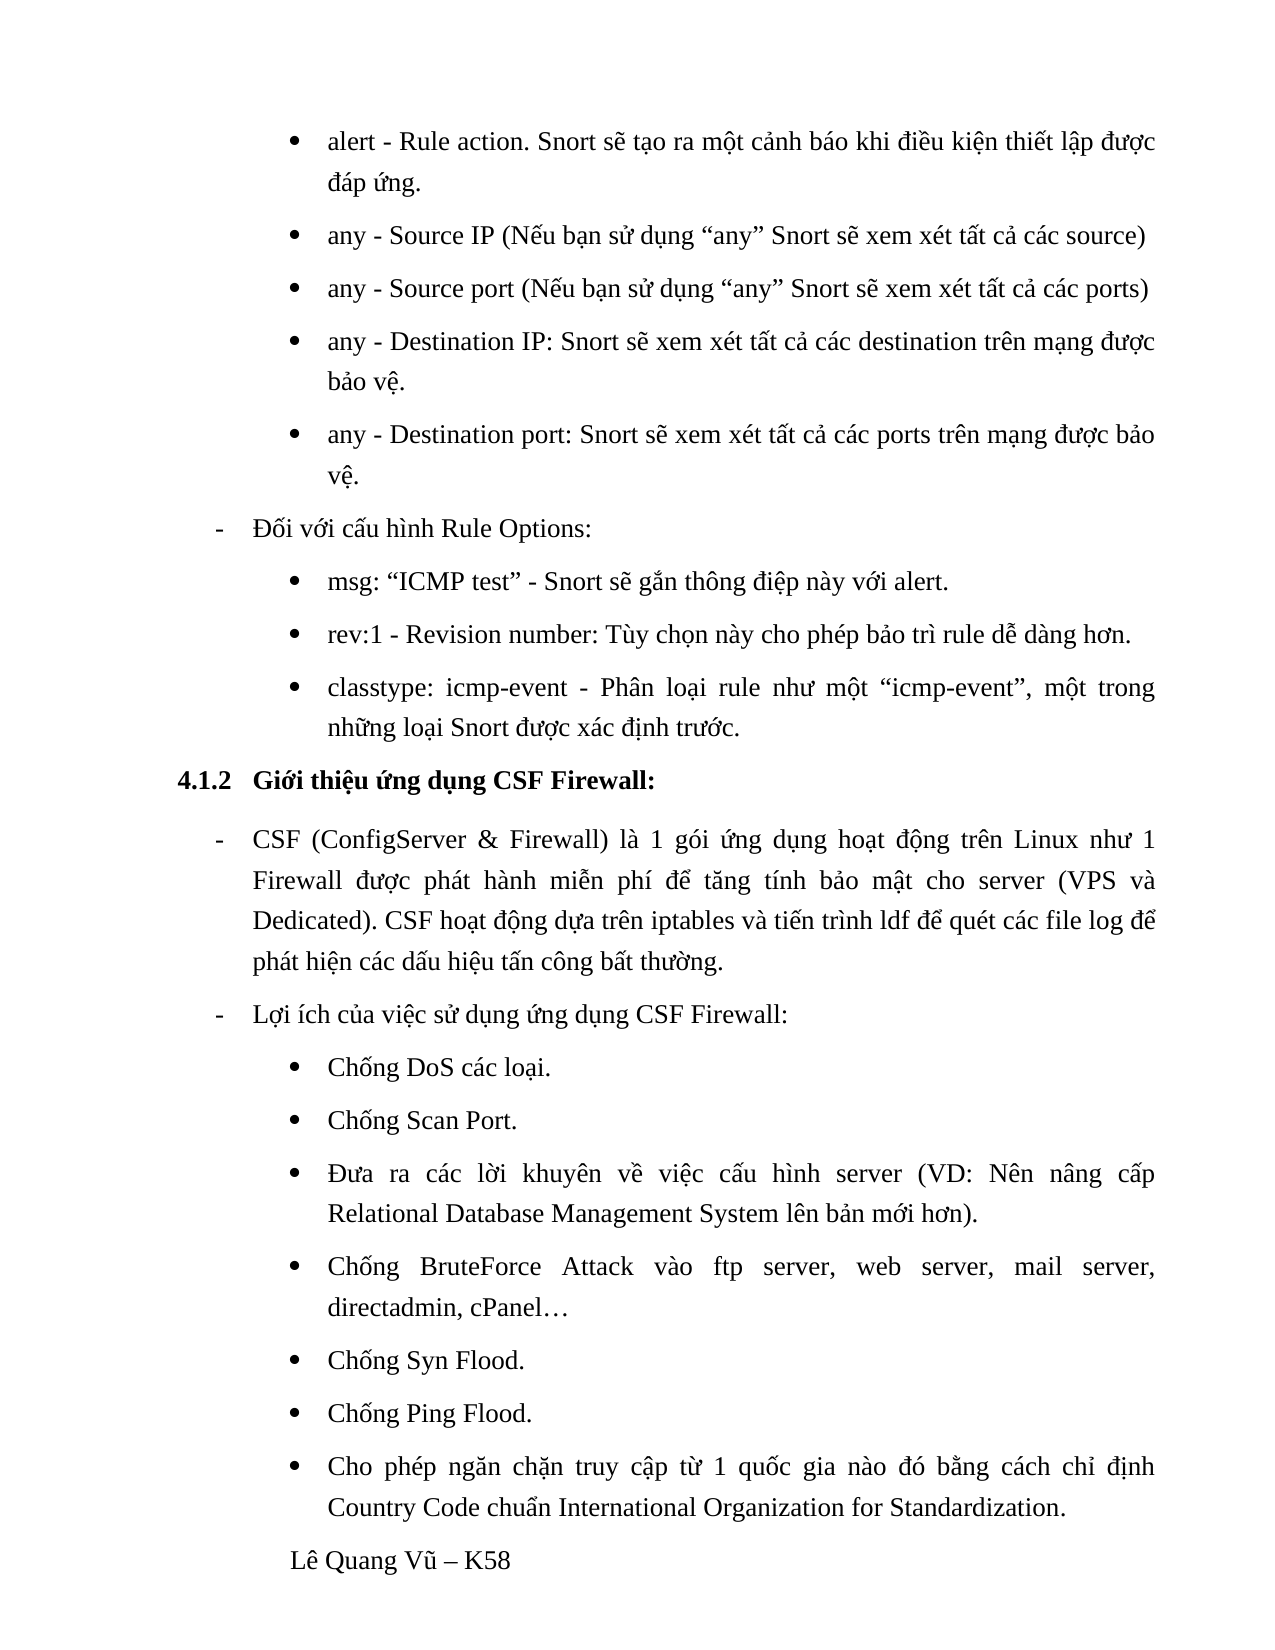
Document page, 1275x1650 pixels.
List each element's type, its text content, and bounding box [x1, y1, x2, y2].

subtitle Giới thiệu ứng dụng CSF Firewall: [177, 764, 1157, 796]
list Chống Scan Port. [290, 1104, 1157, 1135]
list classtype: icmp-event - Phân loại rule như một “icmp-event”, một trong những loại Snort được xác định trước. [290, 671, 1157, 743]
list msg: “ICMP test” - Snort sẽ gắn thông điệp này với alert. [290, 565, 1157, 596]
list Chống BruteForce Attack vào ftp server, web server, mail server, directadmin, cPanel… [290, 1250, 1157, 1322]
list CSF (ConfigServer & Firewall) là 1 gói ứng dụng hoạt động trên Linux như 1 Firewall được phát hành miễn phí để tăng tính bảo mật cho server (VPS và Dedicated). CSF hoạt động dựa trên iptables và tiến trình ldf để quét các file log để phát hiện các dấu hiệu tấn công bất thường. [215, 824, 1157, 976]
list Cho phép ngăn chặn truy cập từ 1 quốc gia nào đó bằng cách chỉ định Country Code chuẩn International Organization for Standardization. [290, 1450, 1157, 1522]
list Đưa ra các lời khuyên về việc cấu hình server (VD: Nên nâng cấp Relational Database Management System lên bản mới hơn). [290, 1157, 1157, 1229]
list Chống Ping Flood. [290, 1397, 1157, 1428]
list any - Destination port: Snort sẽ xem xét tất cả các ports trên mạng được bảo vệ. [290, 418, 1157, 490]
list Đối với cấu hình Rule Options: [215, 512, 1157, 543]
list any - Source IP (Nếu bạn sử dụng “any” Snort sẽ xem xét tất cả các source) [290, 219, 1157, 250]
list Chống Syn Flood. [290, 1344, 1157, 1375]
list any - Source port (Nếu bạn sử dụng “any” Snort sẽ xem xét tất cả các ports) [290, 272, 1157, 303]
list Lợi ích của việc sử dụng ứng dụng CSF Firewall: [215, 998, 1157, 1029]
list alert - Rule action. Snort sẽ tạo ra một cảnh báo khi điều kiện thiết lập được đáp ứng. [290, 125, 1157, 197]
list Chống DoS các loại. [290, 1051, 1157, 1082]
list rev:1 - Revision number: Tùy chọn này cho phép bảo trì rule dễ dàng hơn. [290, 618, 1157, 649]
list any - Destination IP: Snort sẽ xem xét tất cả các destination trên mạng được bảo vệ. [290, 325, 1157, 397]
